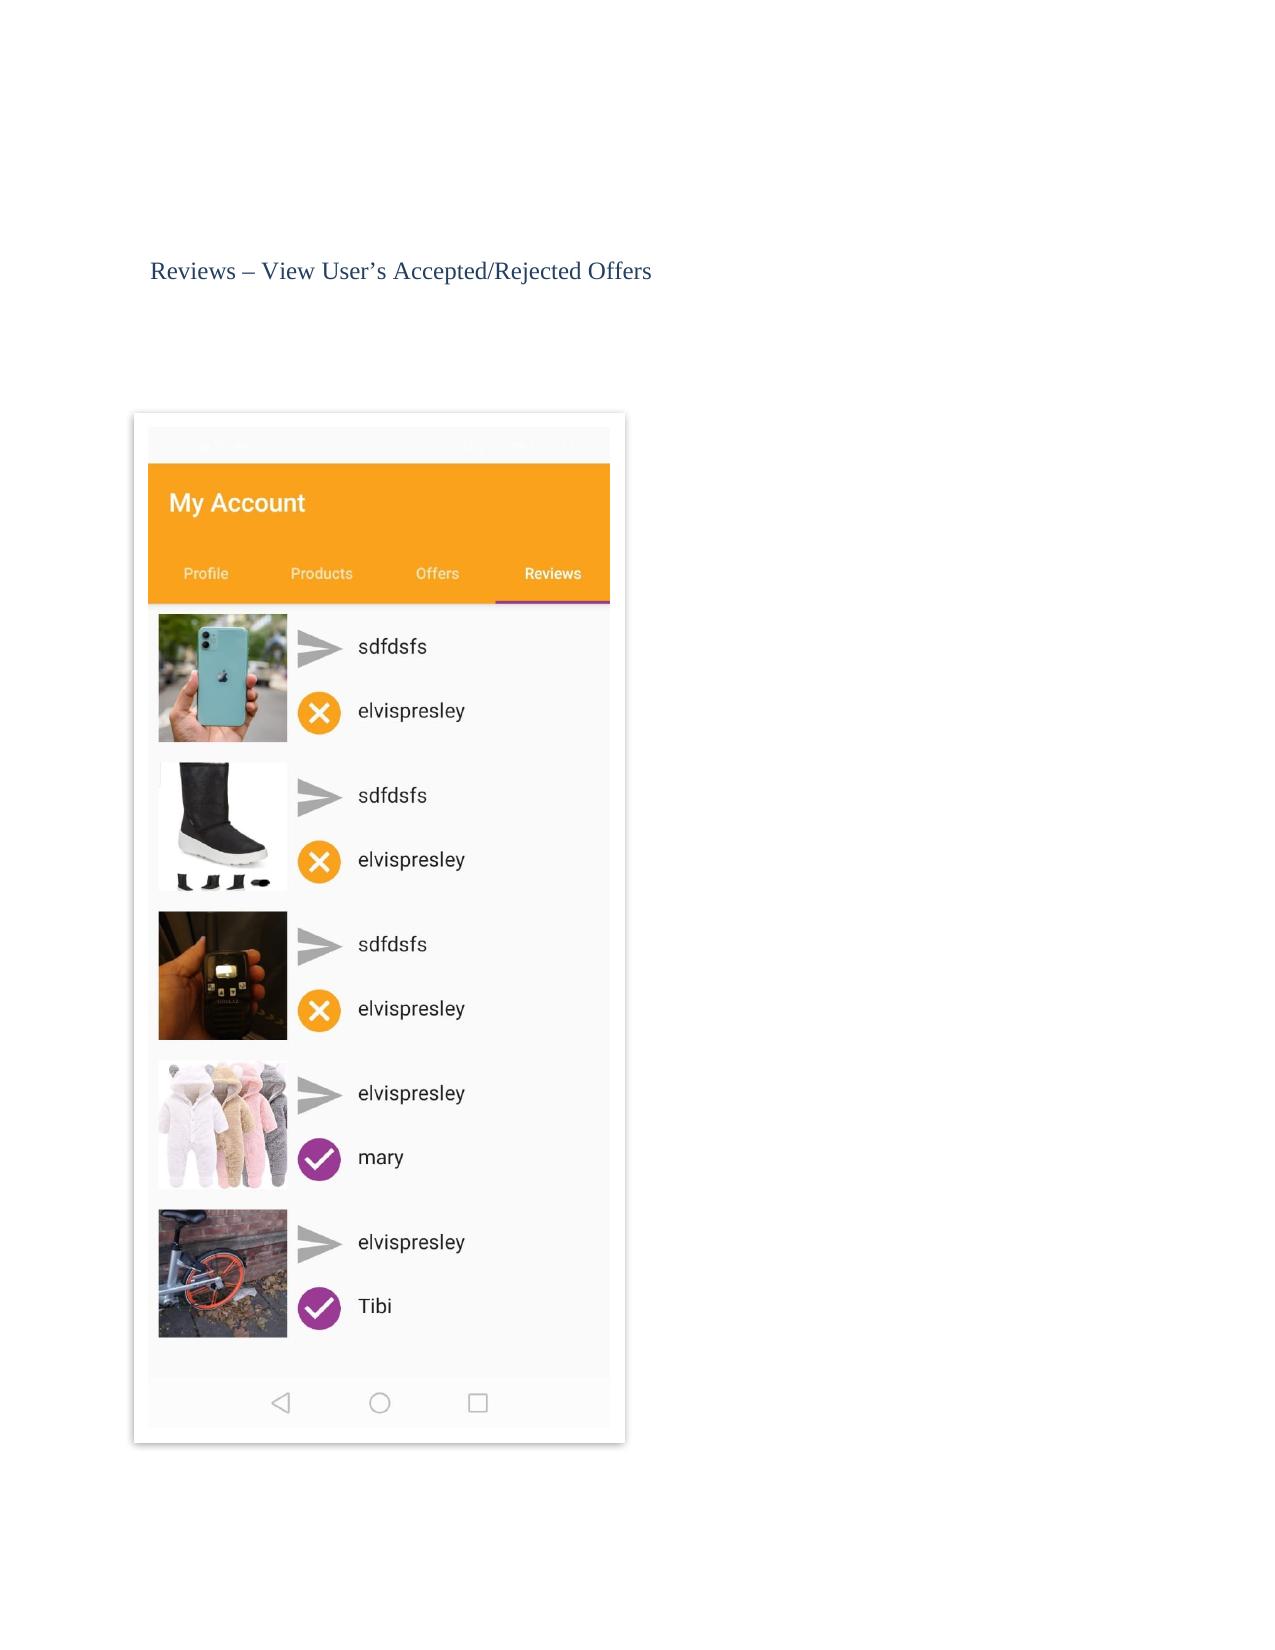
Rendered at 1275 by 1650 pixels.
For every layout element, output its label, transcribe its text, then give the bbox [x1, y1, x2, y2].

subtitle Reviews – View User’s Accepted/Rejected Offers [150, 256, 1125, 285]
picture [148, 427, 610, 1428]
